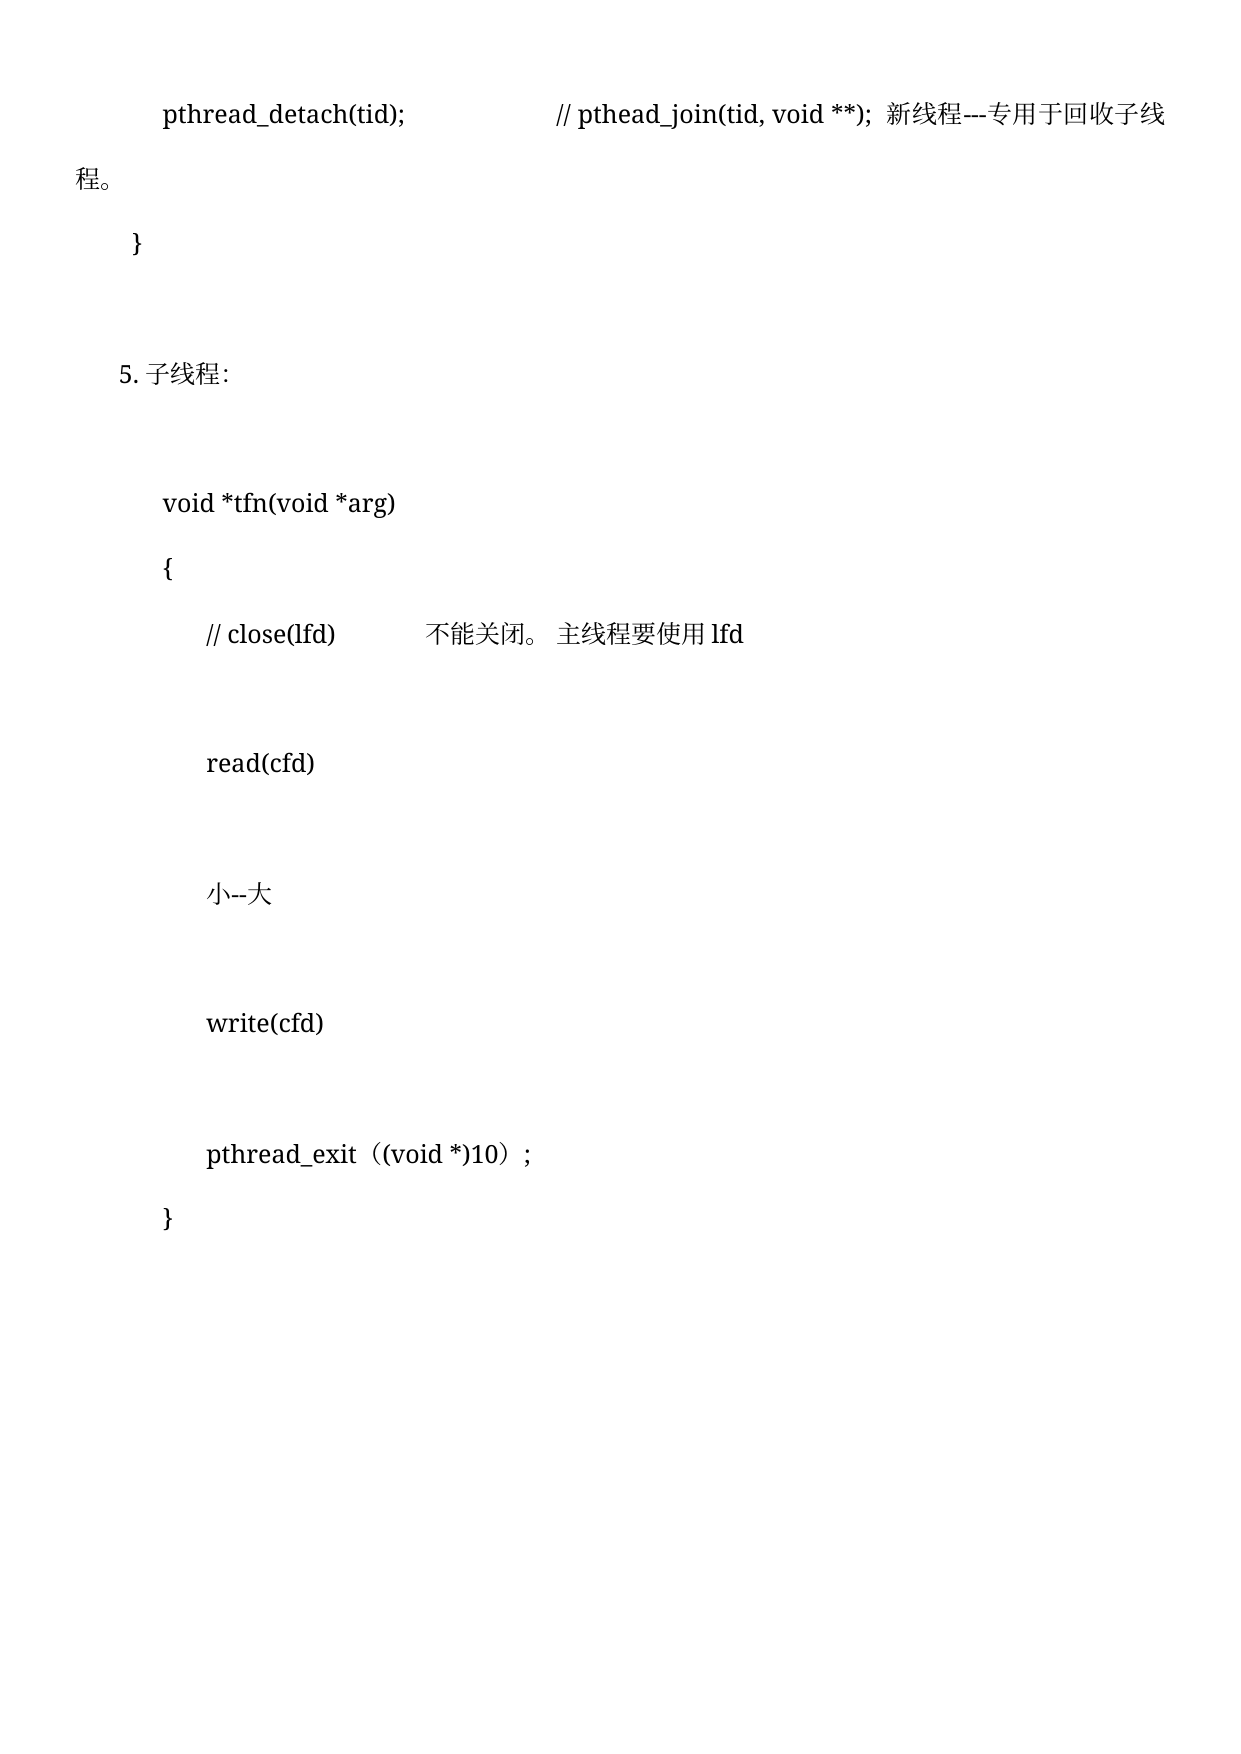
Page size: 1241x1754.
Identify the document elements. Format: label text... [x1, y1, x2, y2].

text pthread_exit（(void *)10）; [75, 1121, 1165, 1186]
text { [75, 536, 1165, 601]
text write(cfd) [75, 991, 1165, 1056]
text pthread_detach(tid); // pthead_join(tid, void **); 新线程---专用于回收子线程。 [75, 81, 1165, 211]
text 5. 子线程： [75, 341, 1165, 406]
text 小--大 [75, 861, 1165, 926]
text } [75, 211, 1165, 276]
text // close(lfd) 不能关闭。 主线程要使用lfd [75, 601, 1165, 666]
text read(cfd) [75, 731, 1165, 796]
text } [75, 1186, 1165, 1251]
text void *tfn(void *arg) [75, 471, 1165, 536]
